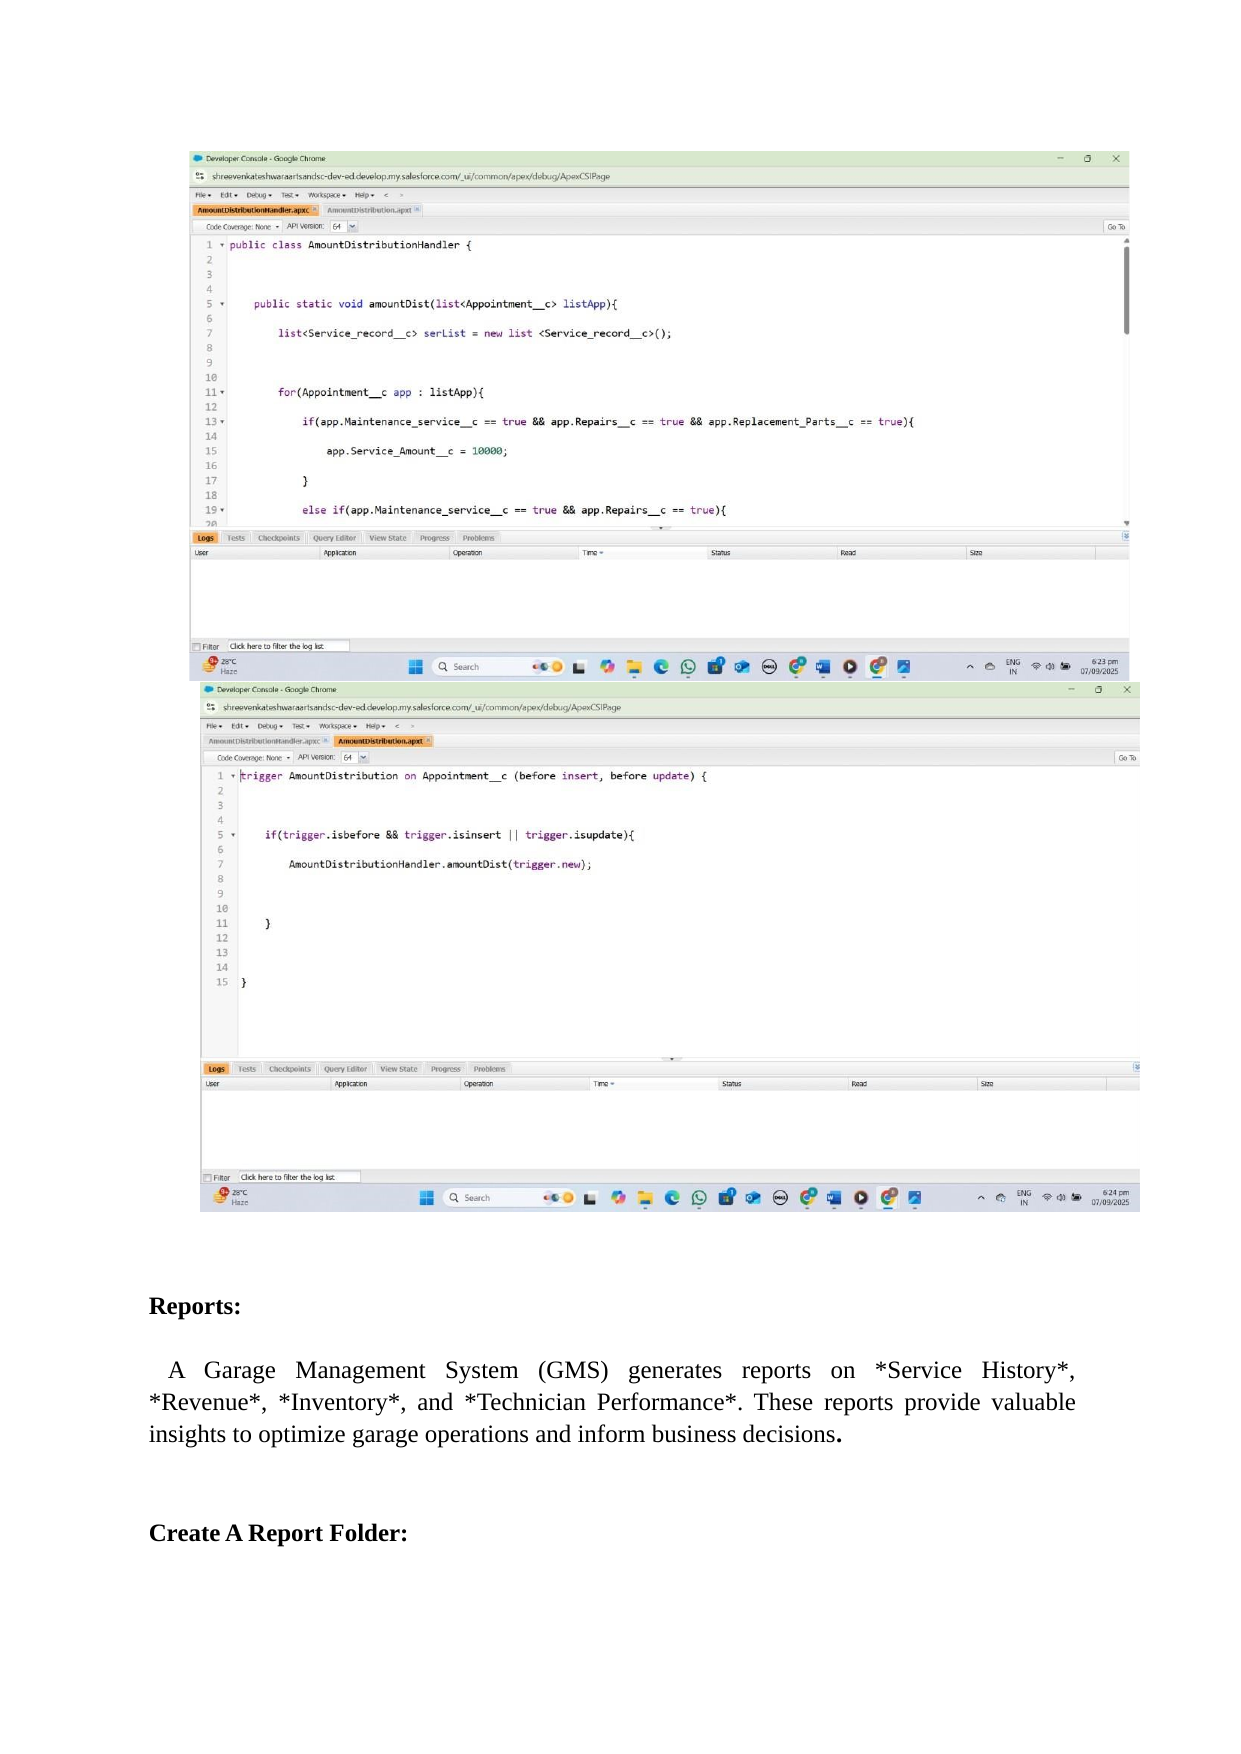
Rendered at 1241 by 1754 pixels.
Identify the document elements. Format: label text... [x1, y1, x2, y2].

picture [200, 682, 1140, 1212]
text A Garage Management System (GMS) generates reports on *Service History*, *Revenue*, *Inventory*, and *Technician Performance*. These reports provide valuable insights to optimize garage operations and inform business decisions. [148, 1355, 1077, 1448]
text Reports: [148, 1291, 1104, 1319]
text Create A Report Folder: [148, 1518, 1104, 1547]
picture [189, 151, 1130, 681]
